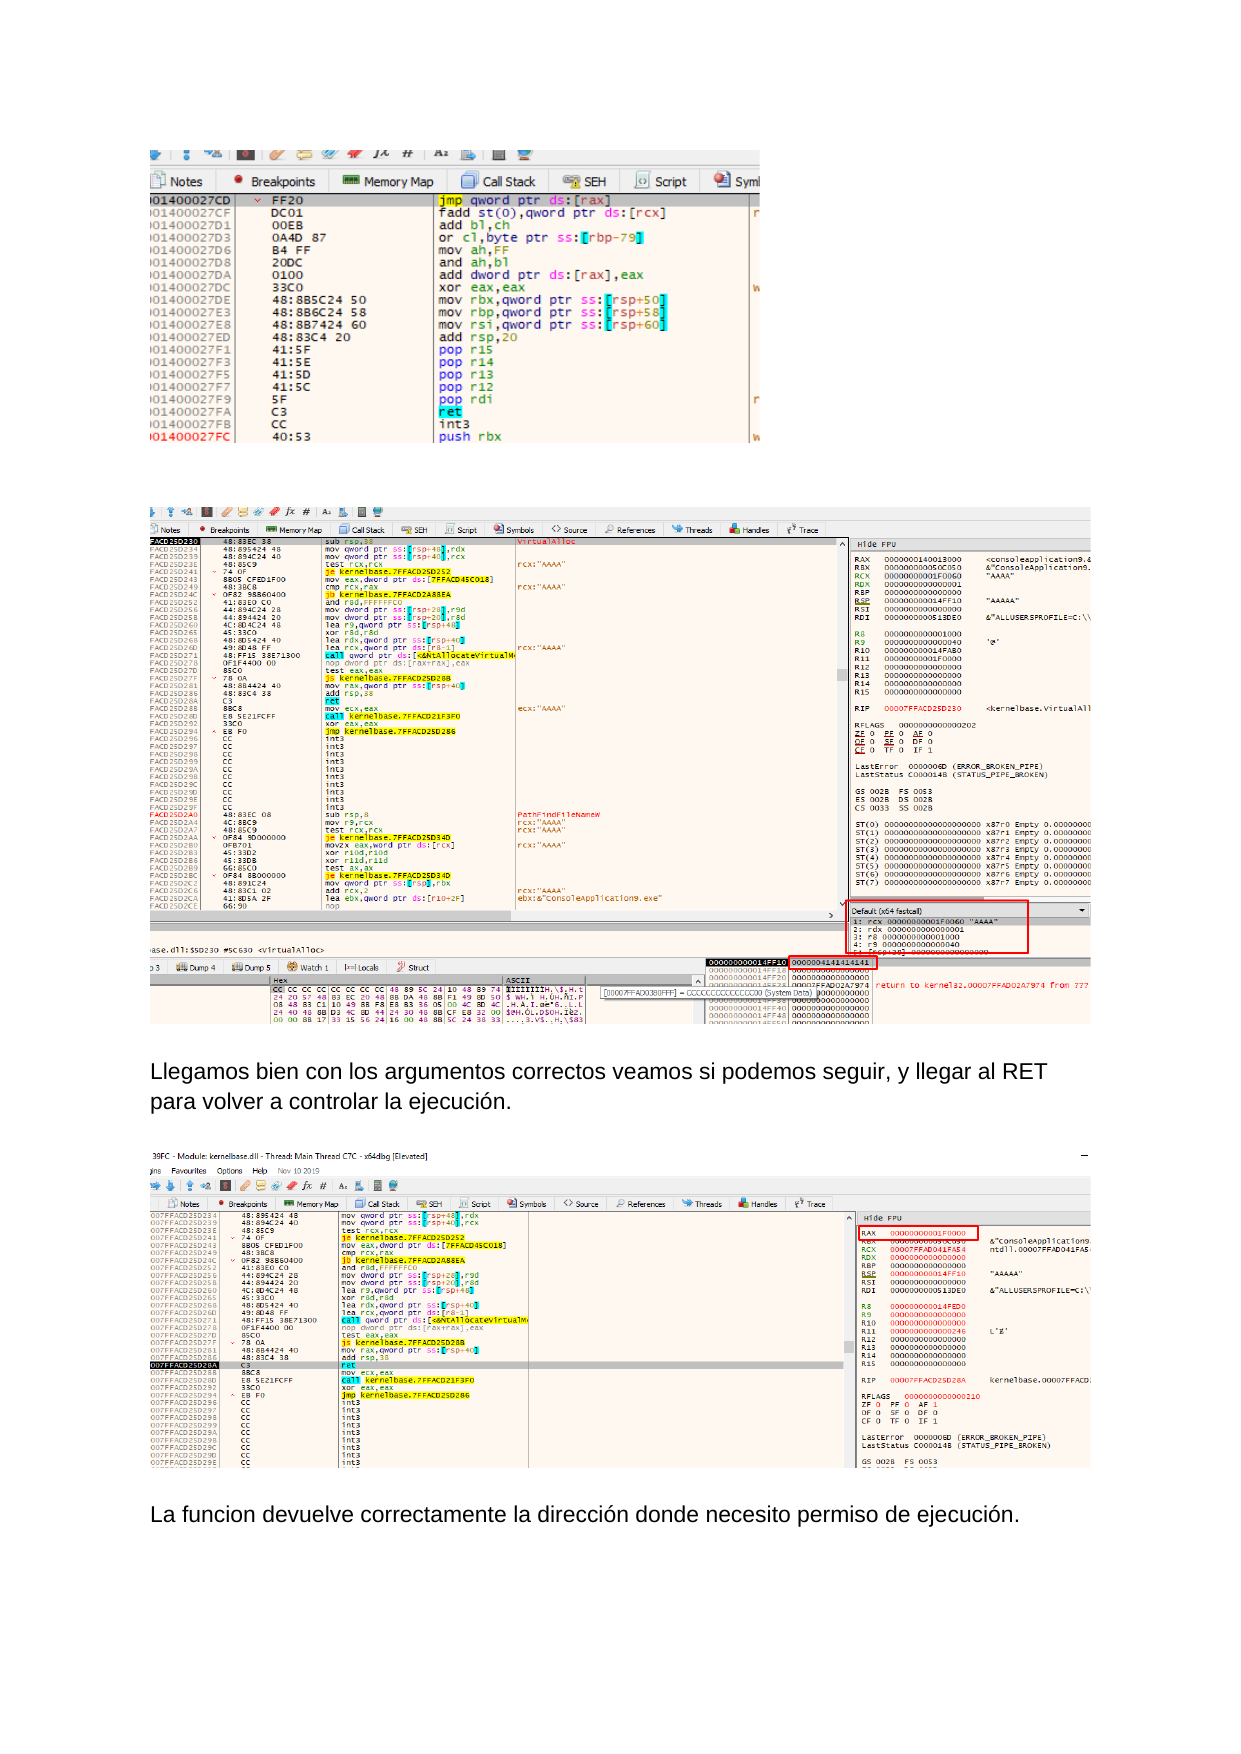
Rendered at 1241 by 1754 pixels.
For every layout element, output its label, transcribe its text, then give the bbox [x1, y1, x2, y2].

text La funcion devuelve correctamente la dirección donde necesito permiso de ejecución. [150, 1501, 1090, 1528]
picture [150, 1148, 1091, 1468]
text Llegamos bien con los argumentos correctos veamos si podemos seguir, y llegar al RET para volver a controlar la ejecución. [150, 1058, 1090, 1114]
picture [150, 150, 760, 443]
picture [150, 507, 1091, 1024]
